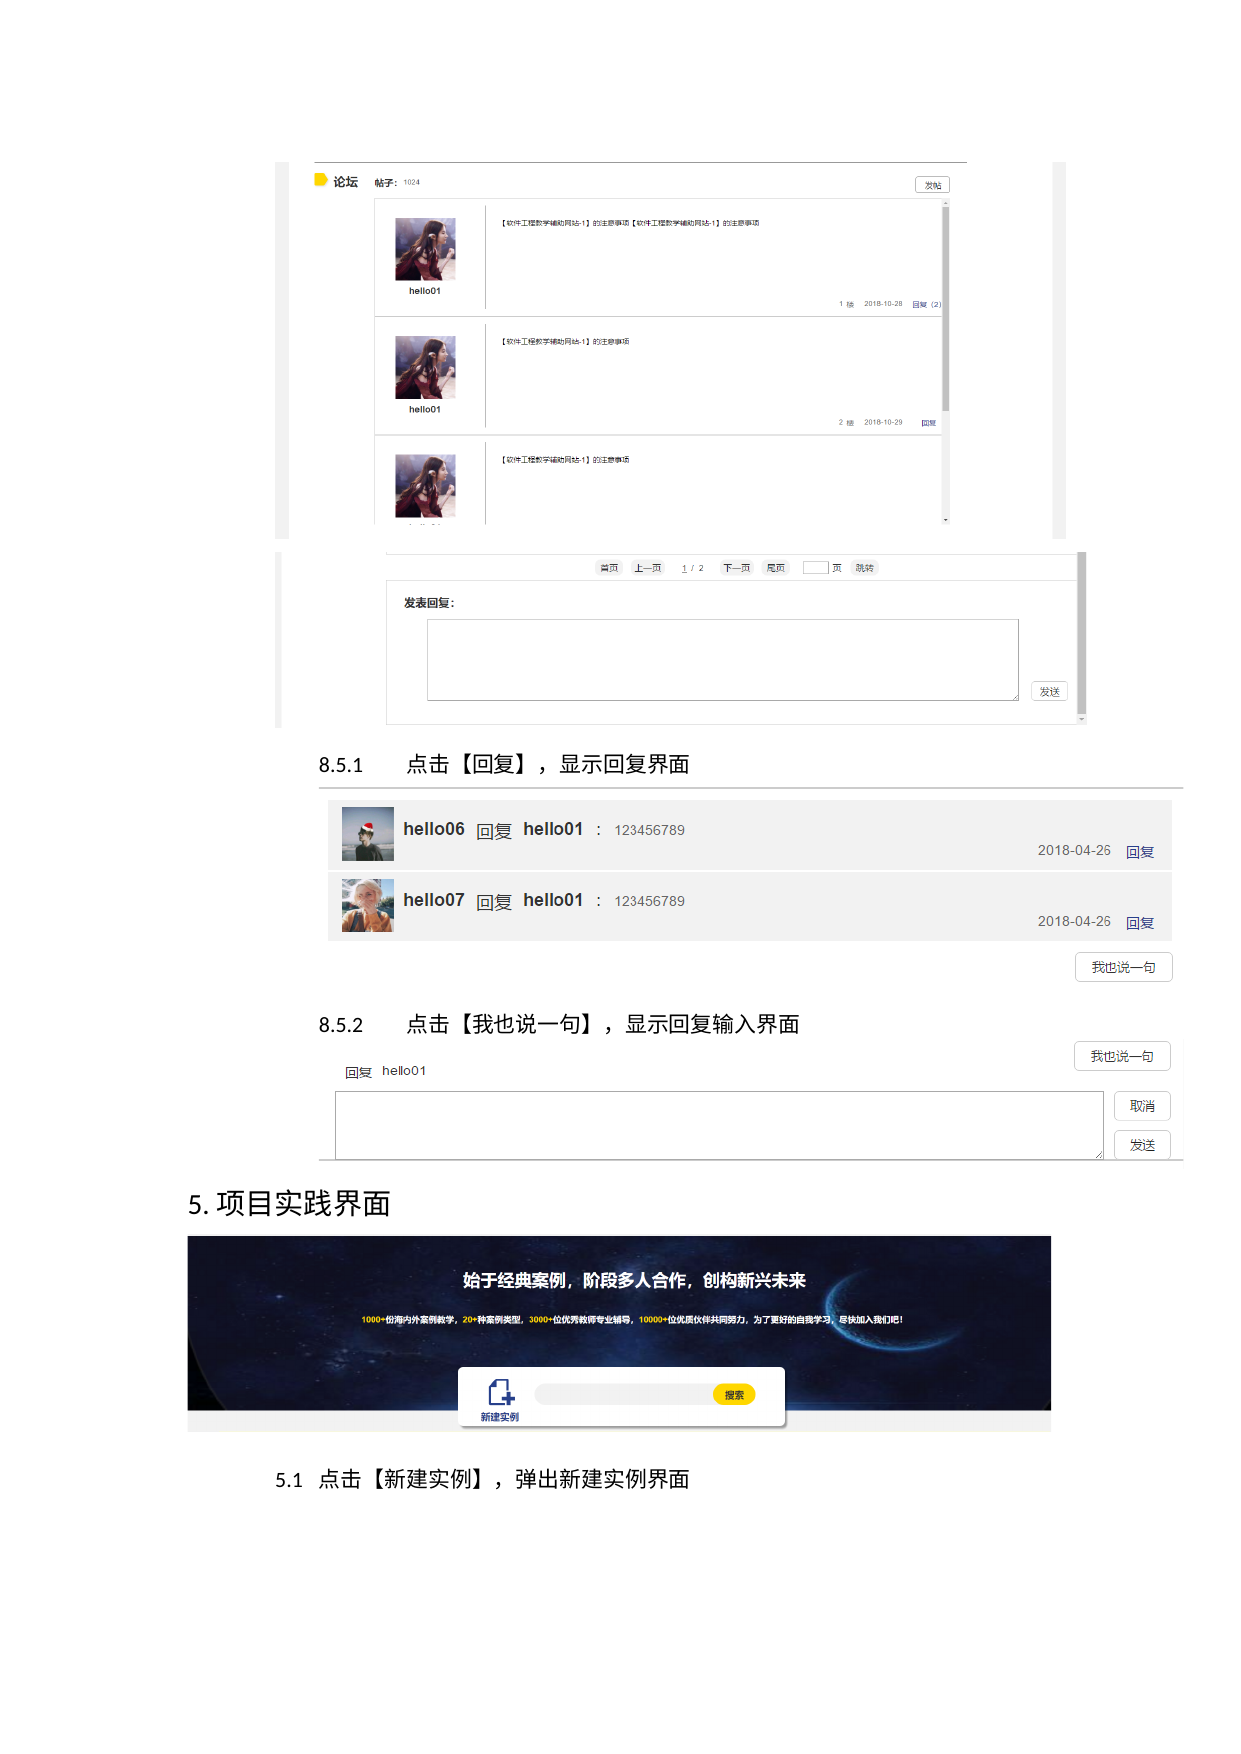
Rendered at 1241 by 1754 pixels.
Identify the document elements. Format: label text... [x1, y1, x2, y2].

list 项目实践界面 [187, 1169, 1053, 1234]
list 5.1 点击【新建实例】，弹出新建实例界面 [231, 1462, 1053, 1494]
picture [275, 162, 1066, 539]
picture [318, 779, 1184, 989]
picture [318, 1039, 1184, 1169]
list 8.5.2 点击【我也说一句】，显示回复输入界面 [275, 1007, 1053, 1039]
list 8.5.1 点击【回复】，显示回复界面 [275, 747, 1053, 779]
picture [275, 552, 1088, 728]
picture [187, 1234, 1052, 1432]
